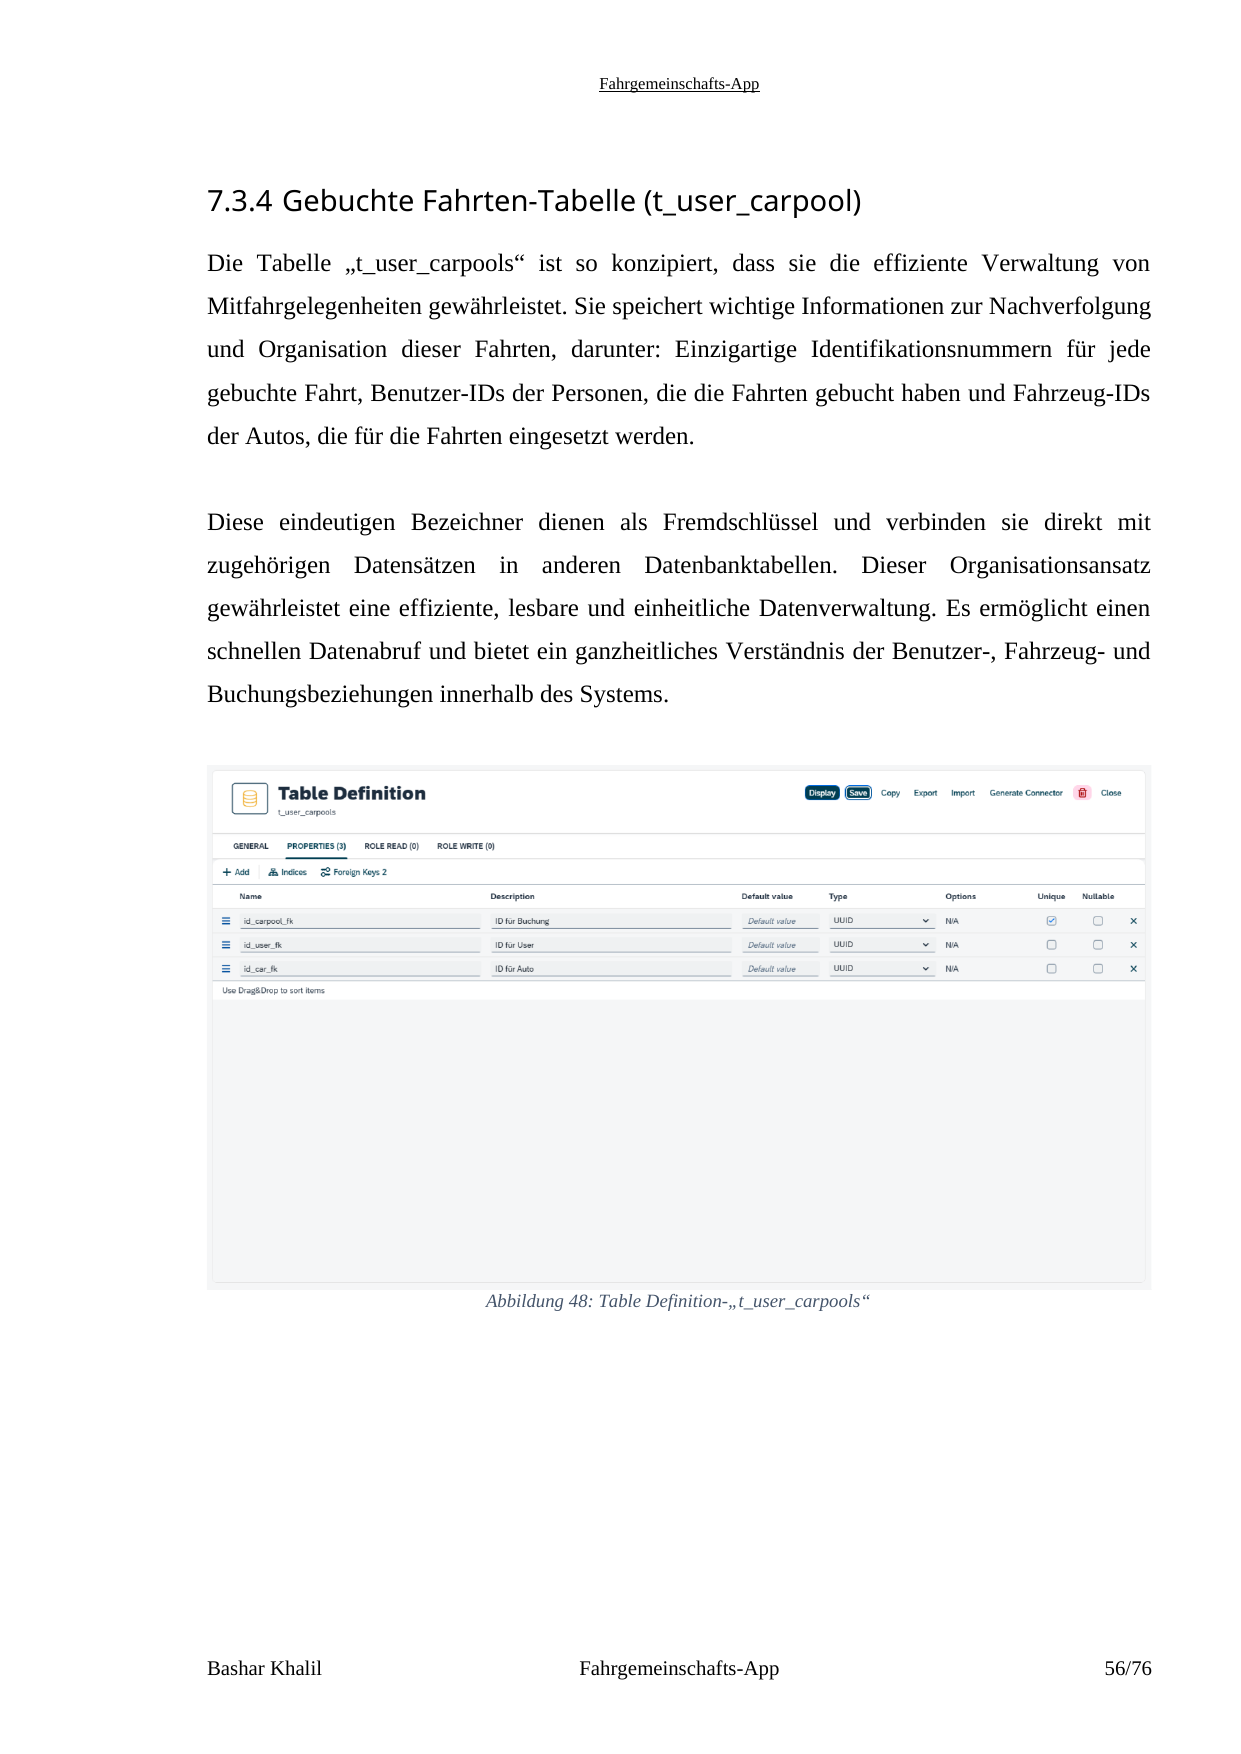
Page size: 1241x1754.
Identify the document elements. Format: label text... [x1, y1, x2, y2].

text Abbildung 48: Table Definition-„t_user_carpools“ [207, 1290, 1152, 1311]
text Die Tabelle „t_user_carpools“ ist so konzipiert, dass sie die effiziente Verwaltung von Mitfahrgelegenheiten gewährleistet. Sie speichert wichtige Informationen zur Nachverfolgung und Organisation dieser Fahrten, darunter: Einzigartige Identifikationsnummern für jede gebuchte Fahrt, Benutzer-IDs der Personen, die die Fahrten gebucht haben und Fahrzeug-IDs der Autos, die für die Fahrten eingesetzt werden. [207, 248, 1152, 449]
picture [206, 765, 1152, 1290]
subtitle Gebuchte Fahrten-Tabelle (t_user_carpool) [207, 180, 1152, 219]
text Diese eindeutigen Bezeichner dienen als Fremdschlüssel und verbinden sie direkt mit zugehörigen Datensätzen in anderen Datenbanktabellen. Dieser Organisationsansatz gewährleistet eine effiziente, lesbare und einheitliche Datenverwaltung. Es ermöglicht einen schnellen Datenabruf und bietet ein ganzheitliches Verständnis der Benutzer-, Fahrzeug- und Buchungsbeziehungen innerhalb des Systems. [207, 507, 1152, 708]
